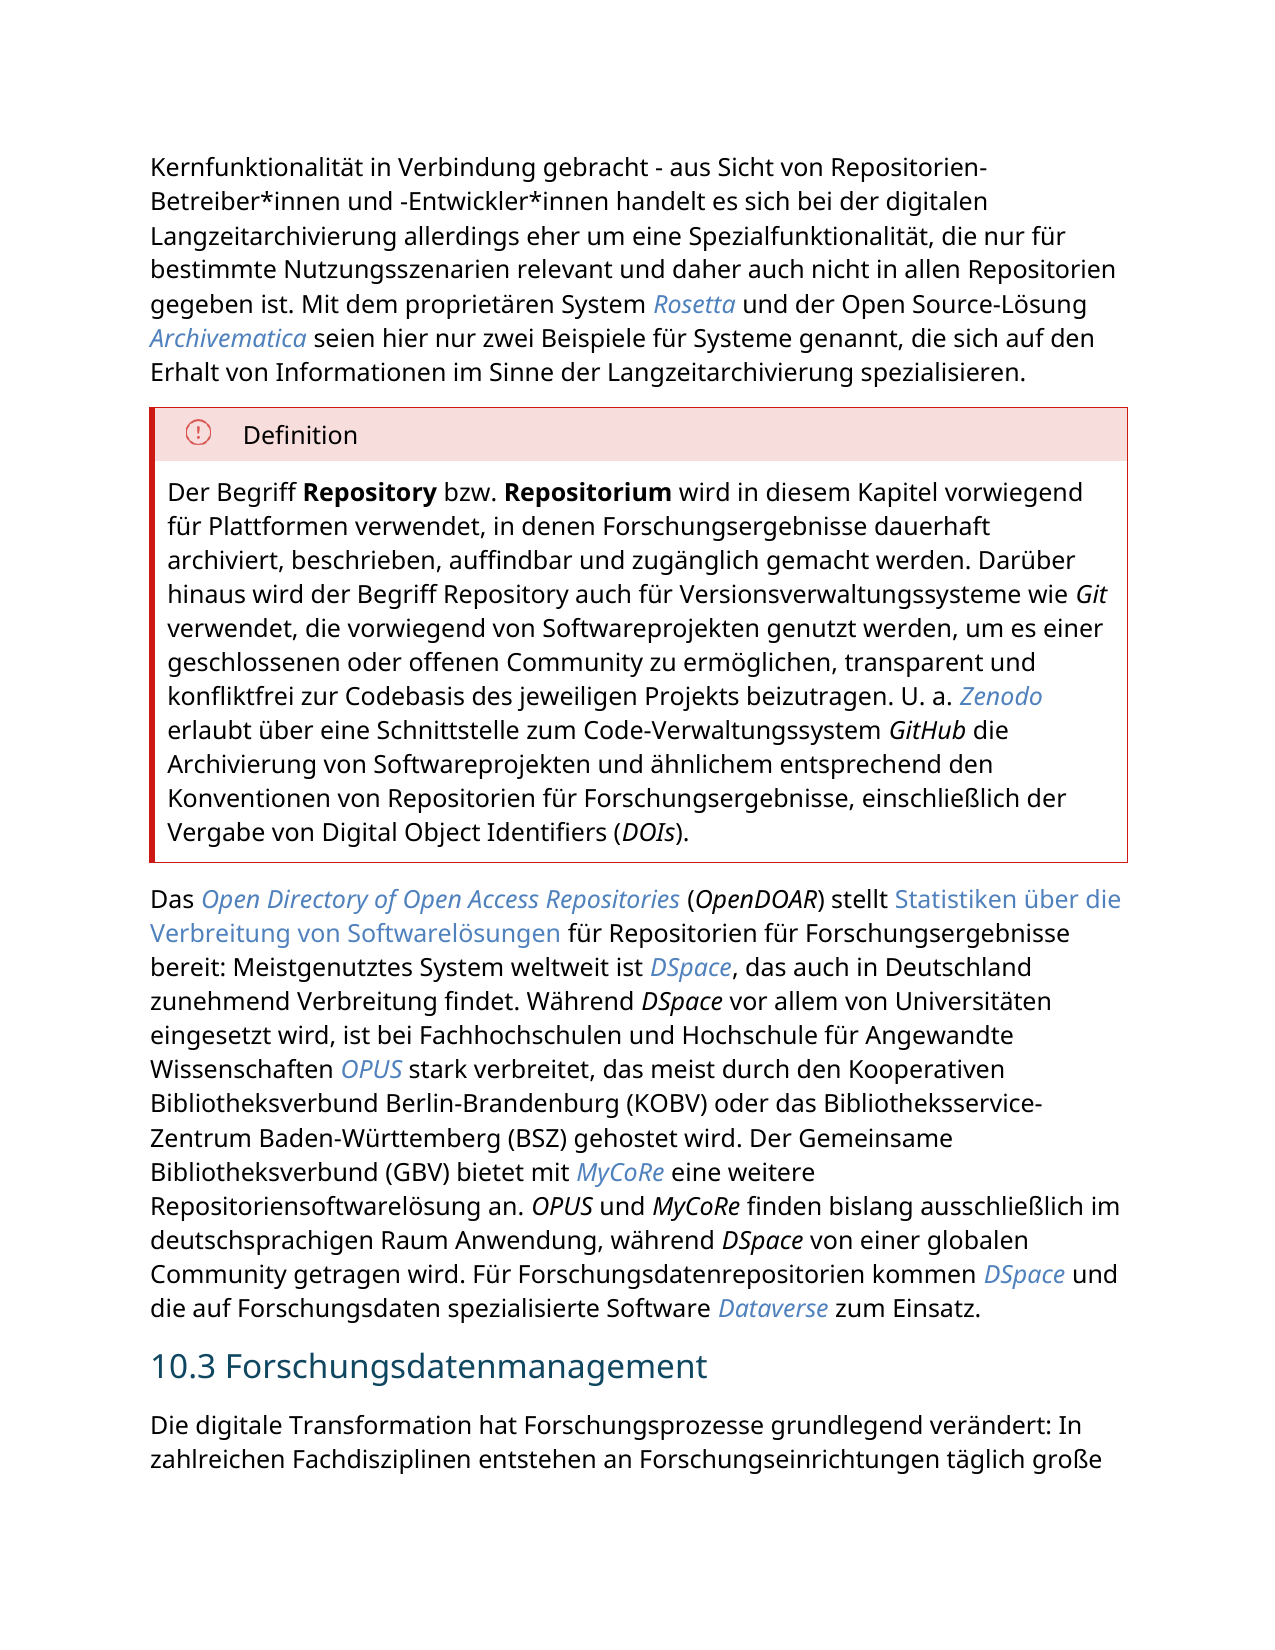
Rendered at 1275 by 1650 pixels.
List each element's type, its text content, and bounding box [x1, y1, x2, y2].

text Das Open Directory of Open Access Repositories (OpenDOAR) stellt Statistiken über die Verbreitung von Softwarelösungen für Repositorien für Forschungsergebnisse bereit: Meistgenutztes System weltweit ist DSpace, das auch in Deutschland zunehmend Verbreitung findet. Während DSpace vor allem von Universitäten eingesetzt wird, ist bei Fachhochschulen und Hochschule für Angewandte Wissenschaften OPUS stark verbreitet, das meist durch den Kooperativen Bibliotheksverbund Berlin-Brandenburg (KOBV) oder das Bibliotheksservice-Zentrum Baden-Württemberg (BSZ) gehostet wird. Der Gemeinsame Bibliotheksverbund (GBV) bietet mit MyCoRe eine weitere Repositoriensoftwarelösung an. OPUS und MyCoRe finden bislang ausschließlich im deutschsprachigen Raum Anwendung, während DSpace von einer globalen Community getragen wird. Für Forschungsdatenrepositorien kommen DSpace und die auf Forschungsdaten spezialisierte Software Dataverse zum Einsatz. [150, 882, 1125, 1324]
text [150, 1407, 1125, 1476]
subtitle 10.3 Forschungsdatenmanagement [150, 1343, 1125, 1389]
table_cell Der Begriff Repository bzw. Repositorium wird in diesem Kapitel vorwiegend für Plattformen verwendet, in denen Forschungsergebnisse dauerhaft archiviert, beschrieben, auffindbar und zugänglich gemacht werden. Darüber hinaus wird der Begriff Repository auch für Versionsverwaltungssysteme wie Git verwendet, die vorwiegend von Softwareprojekten genutzt werden, um es einer geschlossenen oder offenen Community zu ermöglichen, transparent und konfliktfrei zur Codebasis des jeweiligen Projekts beizutragen. U. a. Zenodo erlaubt über eine Schnittstelle zum Code-Verwaltungssystem GitHub die Archivierung von Softwareprojekten und ähnlichem entsprechend den Konventionen von Repositorien für Forschungsergebnisse, einschließlich der Vergabe von Digital Object Identifiers (DOIs). [155, 461, 1127, 862]
picture [186, 419, 211, 445]
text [150, 150, 1125, 388]
table_header Definition [155, 408, 1127, 461]
